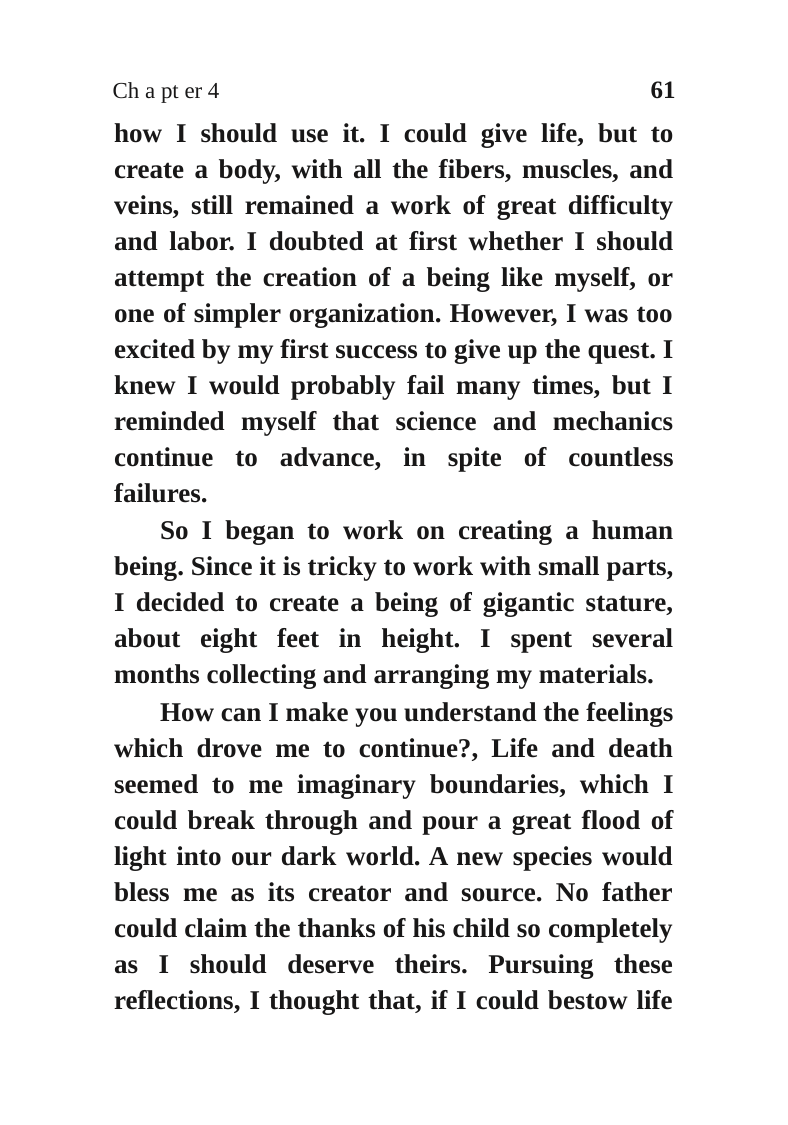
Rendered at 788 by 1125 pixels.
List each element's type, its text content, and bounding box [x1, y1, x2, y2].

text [114, 696, 674, 1015]
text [114, 117, 674, 508]
text So I began to work on creating a human being. Since it is tricky to work with small parts, I decided to create a being of gigantic stature, about eight feet in height. I spent several months collecting and arranging my materials. [114, 514, 674, 690]
